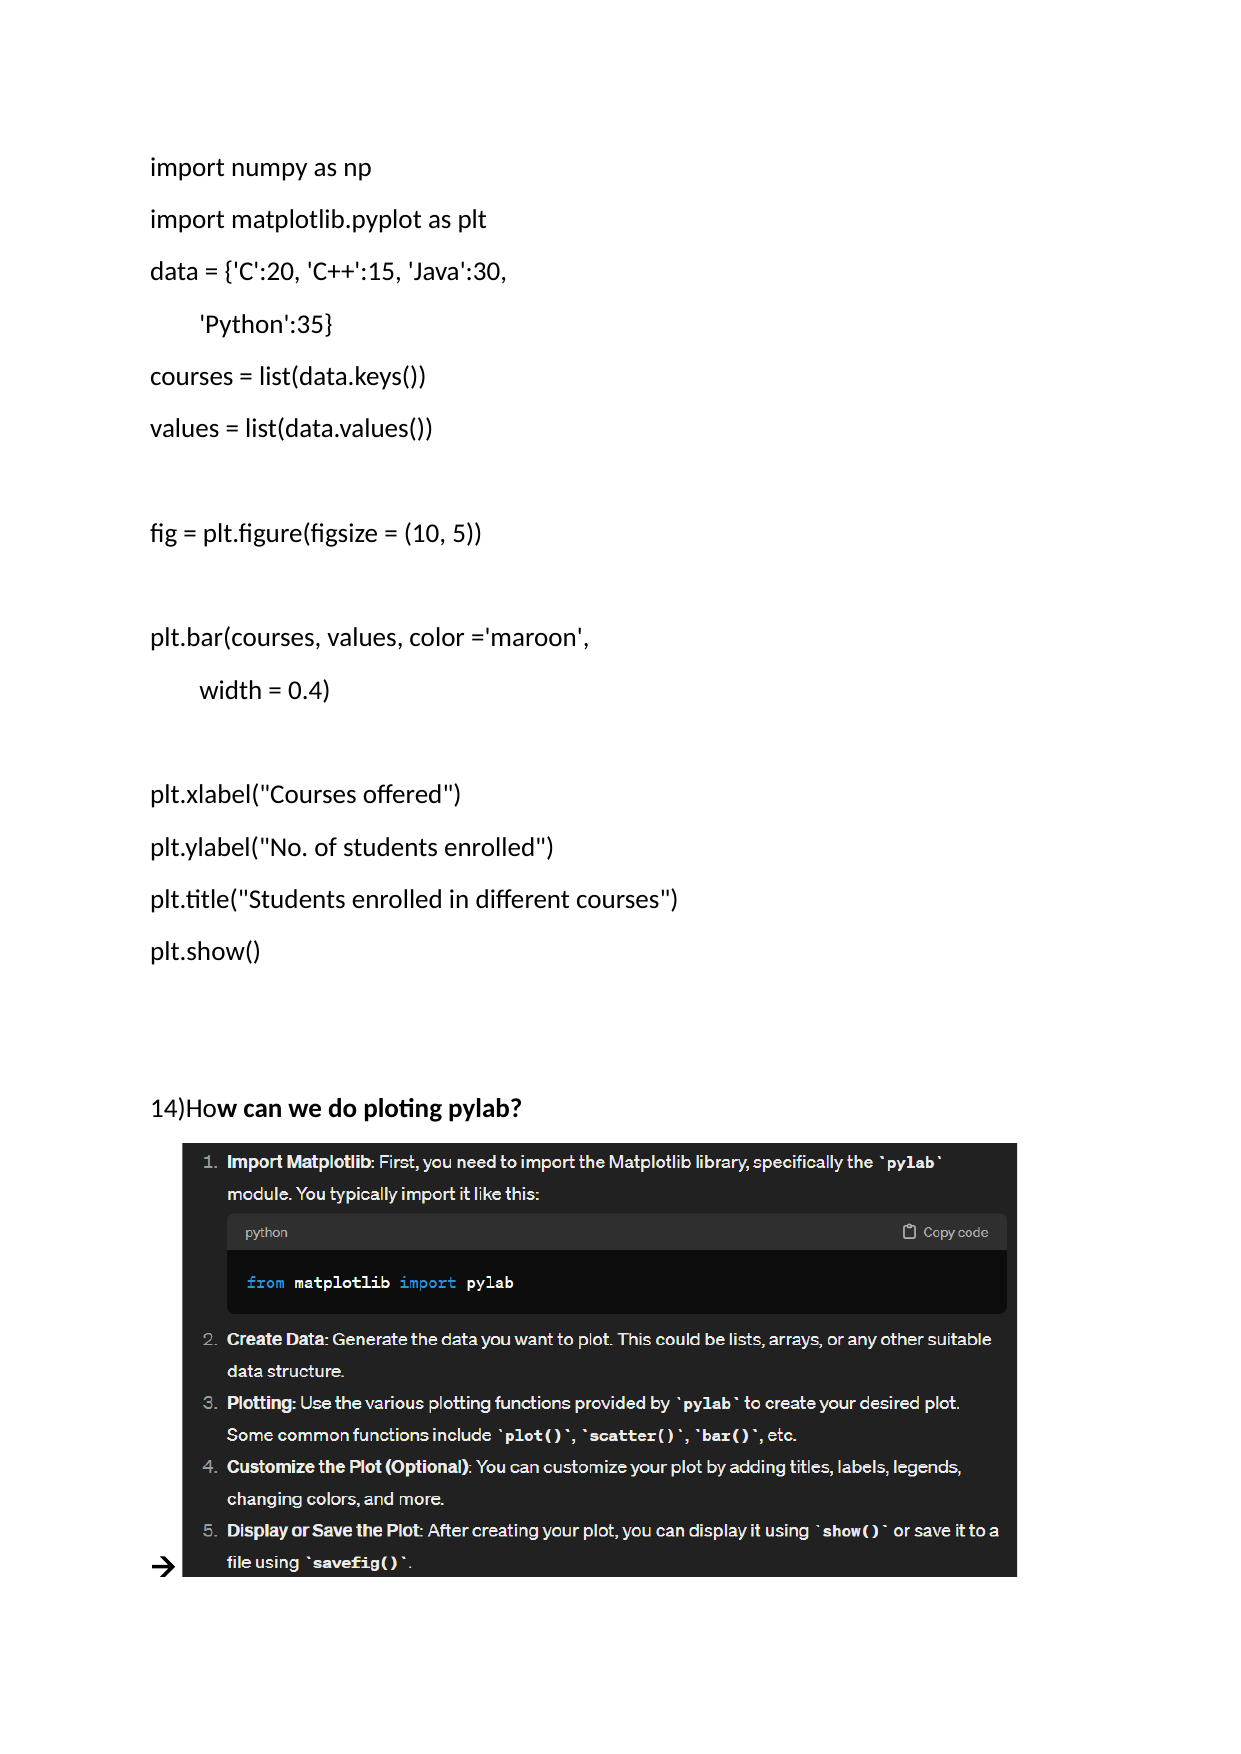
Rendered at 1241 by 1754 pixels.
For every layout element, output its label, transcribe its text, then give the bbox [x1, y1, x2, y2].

text plt.bar(courses, values, color ='maroon', [150, 621, 1090, 654]
text values = list(data.values()) [150, 411, 1090, 444]
text fig = plt.figure(figsize = (10, 5)) [150, 516, 1090, 549]
text plt.ylabel("No. of students enrolled") [150, 830, 1090, 863]
text 'Python':35} [150, 307, 1090, 340]
text plt.show() [150, 934, 1090, 967]
picture [182, 1143, 1018, 1577]
text data = {'C':20, 'C++':15, 'Java':30, [150, 254, 1090, 288]
text plt.xlabel("Courses offered") [150, 777, 1090, 811]
text plt.title("Students enrolled in different courses") [150, 882, 1090, 915]
text 14)How can we do ploting pylab? [150, 1091, 1090, 1124]
text width = 0.4) [150, 673, 1090, 706]
text import matplotlib.pyplot as plt [150, 202, 1090, 235]
text import numpy as np [150, 150, 1090, 183]
text courses = list(data.keys()) [150, 359, 1090, 392]
